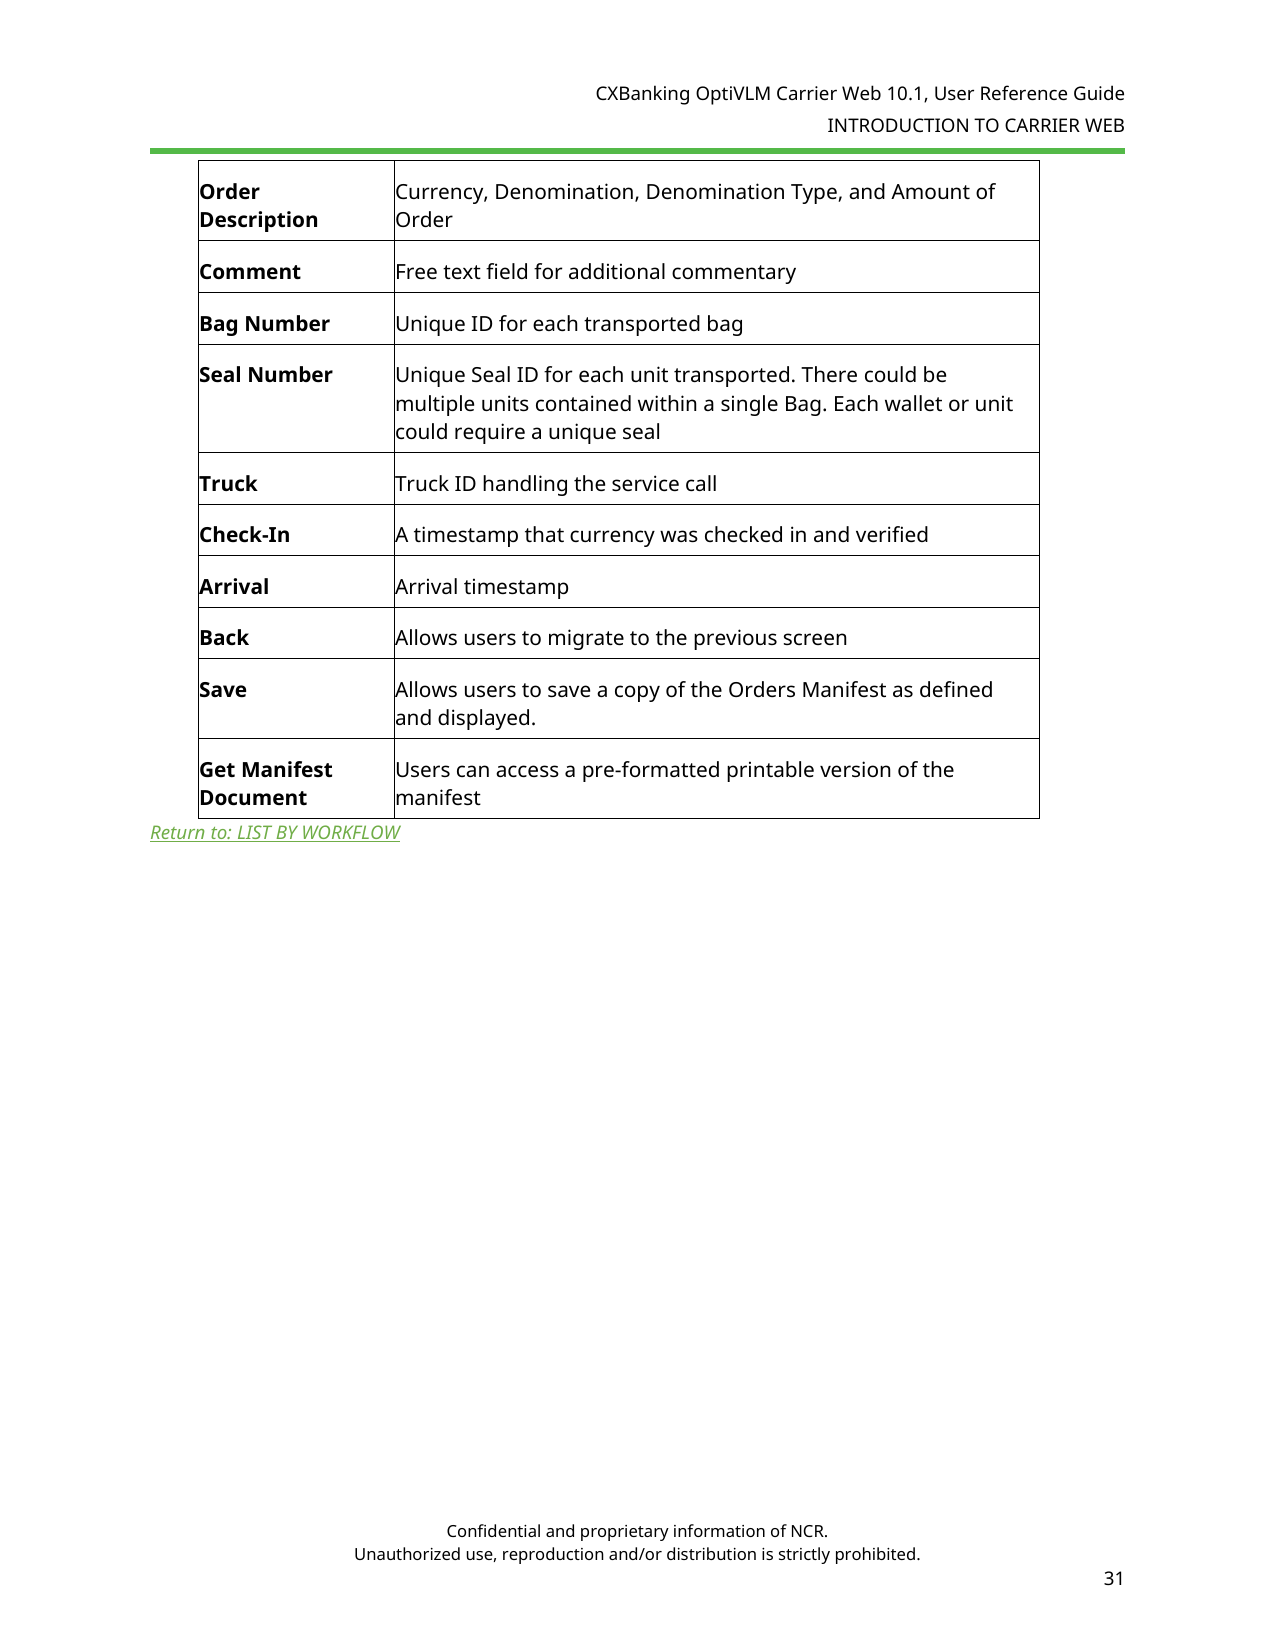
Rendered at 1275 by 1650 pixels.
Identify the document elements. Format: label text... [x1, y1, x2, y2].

table_cell Arrival timestamp [395, 556, 1039, 607]
table_cell Bag Number [199, 293, 394, 343]
table_cell Truck [199, 453, 394, 503]
table_cell Get Manifest Document [199, 739, 394, 818]
table_cell Save [199, 659, 394, 738]
table_cell Users can access a pre-formatted printable version of the manifest [395, 739, 1039, 818]
table_cell Seal Number [199, 345, 394, 452]
table_cell Comment [199, 241, 394, 292]
table_cell Allows users to save a copy of the Orders Manifest as defined and displayed. [395, 659, 1039, 738]
table_cell Arrival [199, 556, 394, 607]
table_cell Order Description [199, 161, 394, 240]
table_cell A timestamp that currency was checked in and verified [395, 505, 1039, 555]
table_cell Unique ID for each transported bag [395, 293, 1039, 343]
table_cell Currency, Denomination, Denomination Type, and Amount of Order [395, 161, 1039, 240]
text Return to: LIST BY WORKFLOW [150, 819, 1125, 845]
table_cell Unique Seal ID for each unit transported. There could be multiple units contained within a single Bag. Each wallet or unit could require a unique seal [395, 345, 1039, 452]
table_cell Check-In [199, 505, 394, 555]
table_cell Back [199, 608, 394, 658]
table_cell Free text field for additional commentary [395, 241, 1039, 292]
table_cell Allows users to migrate to the previous screen [395, 608, 1039, 658]
table_cell Truck ID handling the service call [395, 453, 1039, 503]
